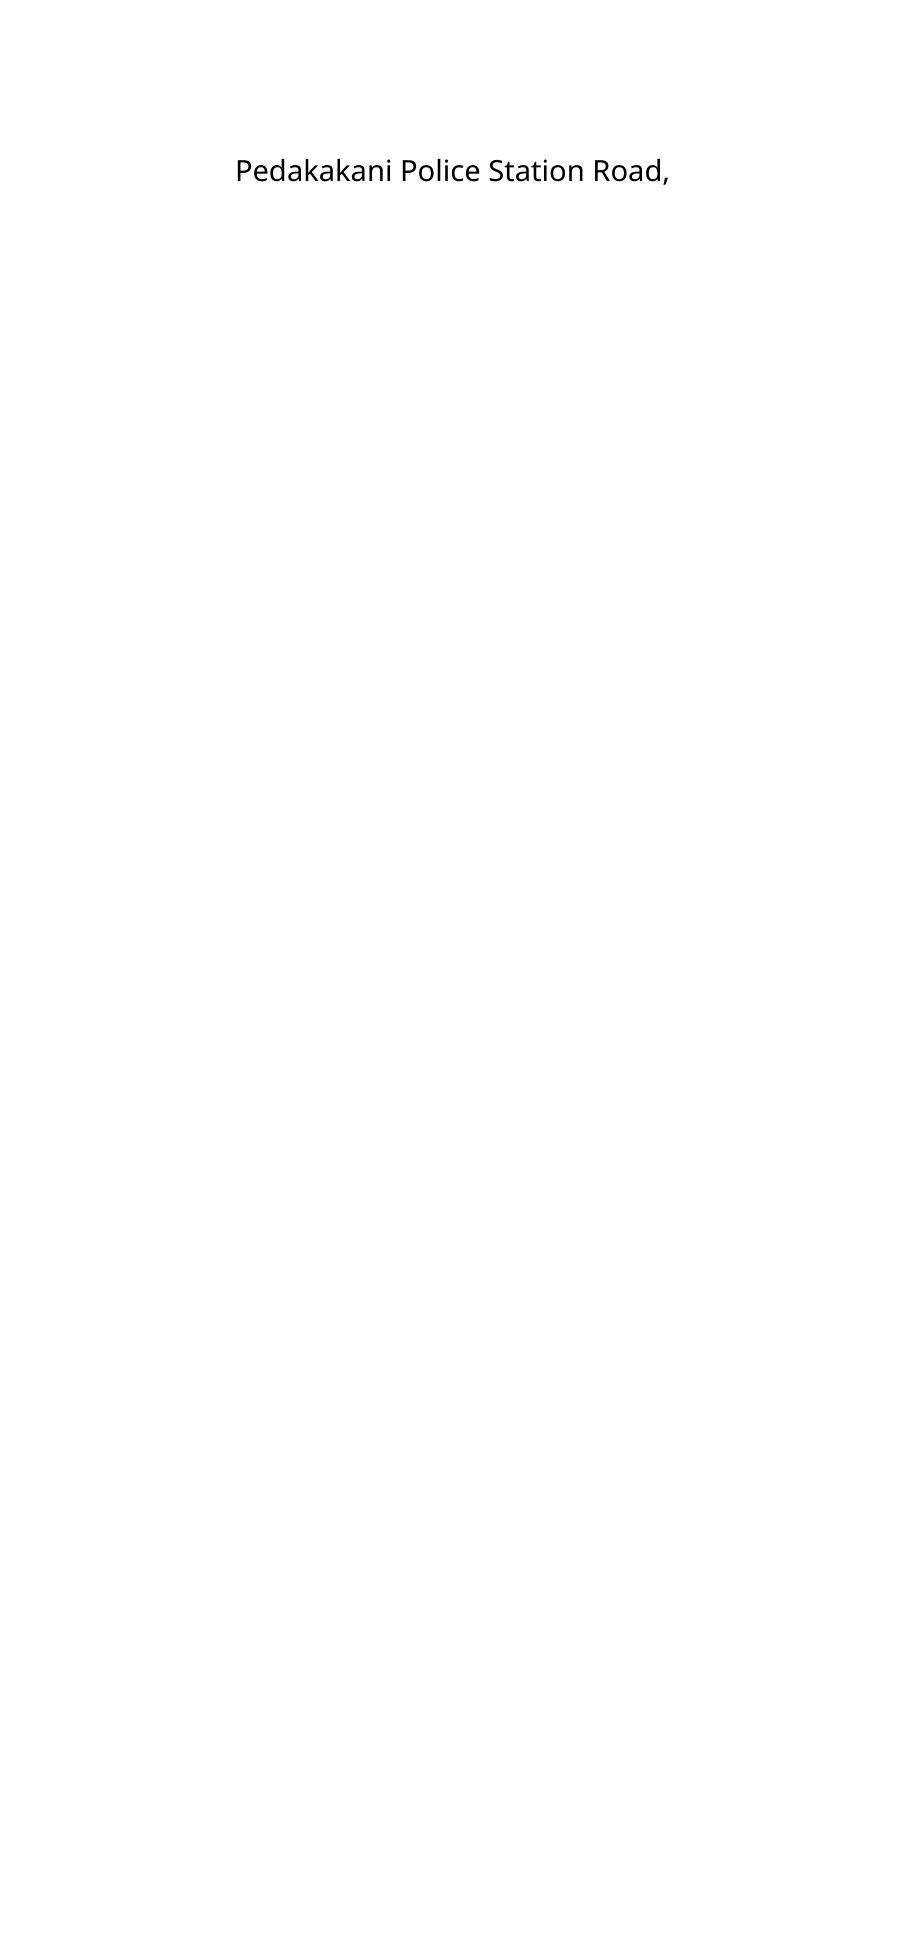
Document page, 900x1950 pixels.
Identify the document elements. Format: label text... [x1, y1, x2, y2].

text Pedakakani Police Station Road, [235, 150, 750, 190]
